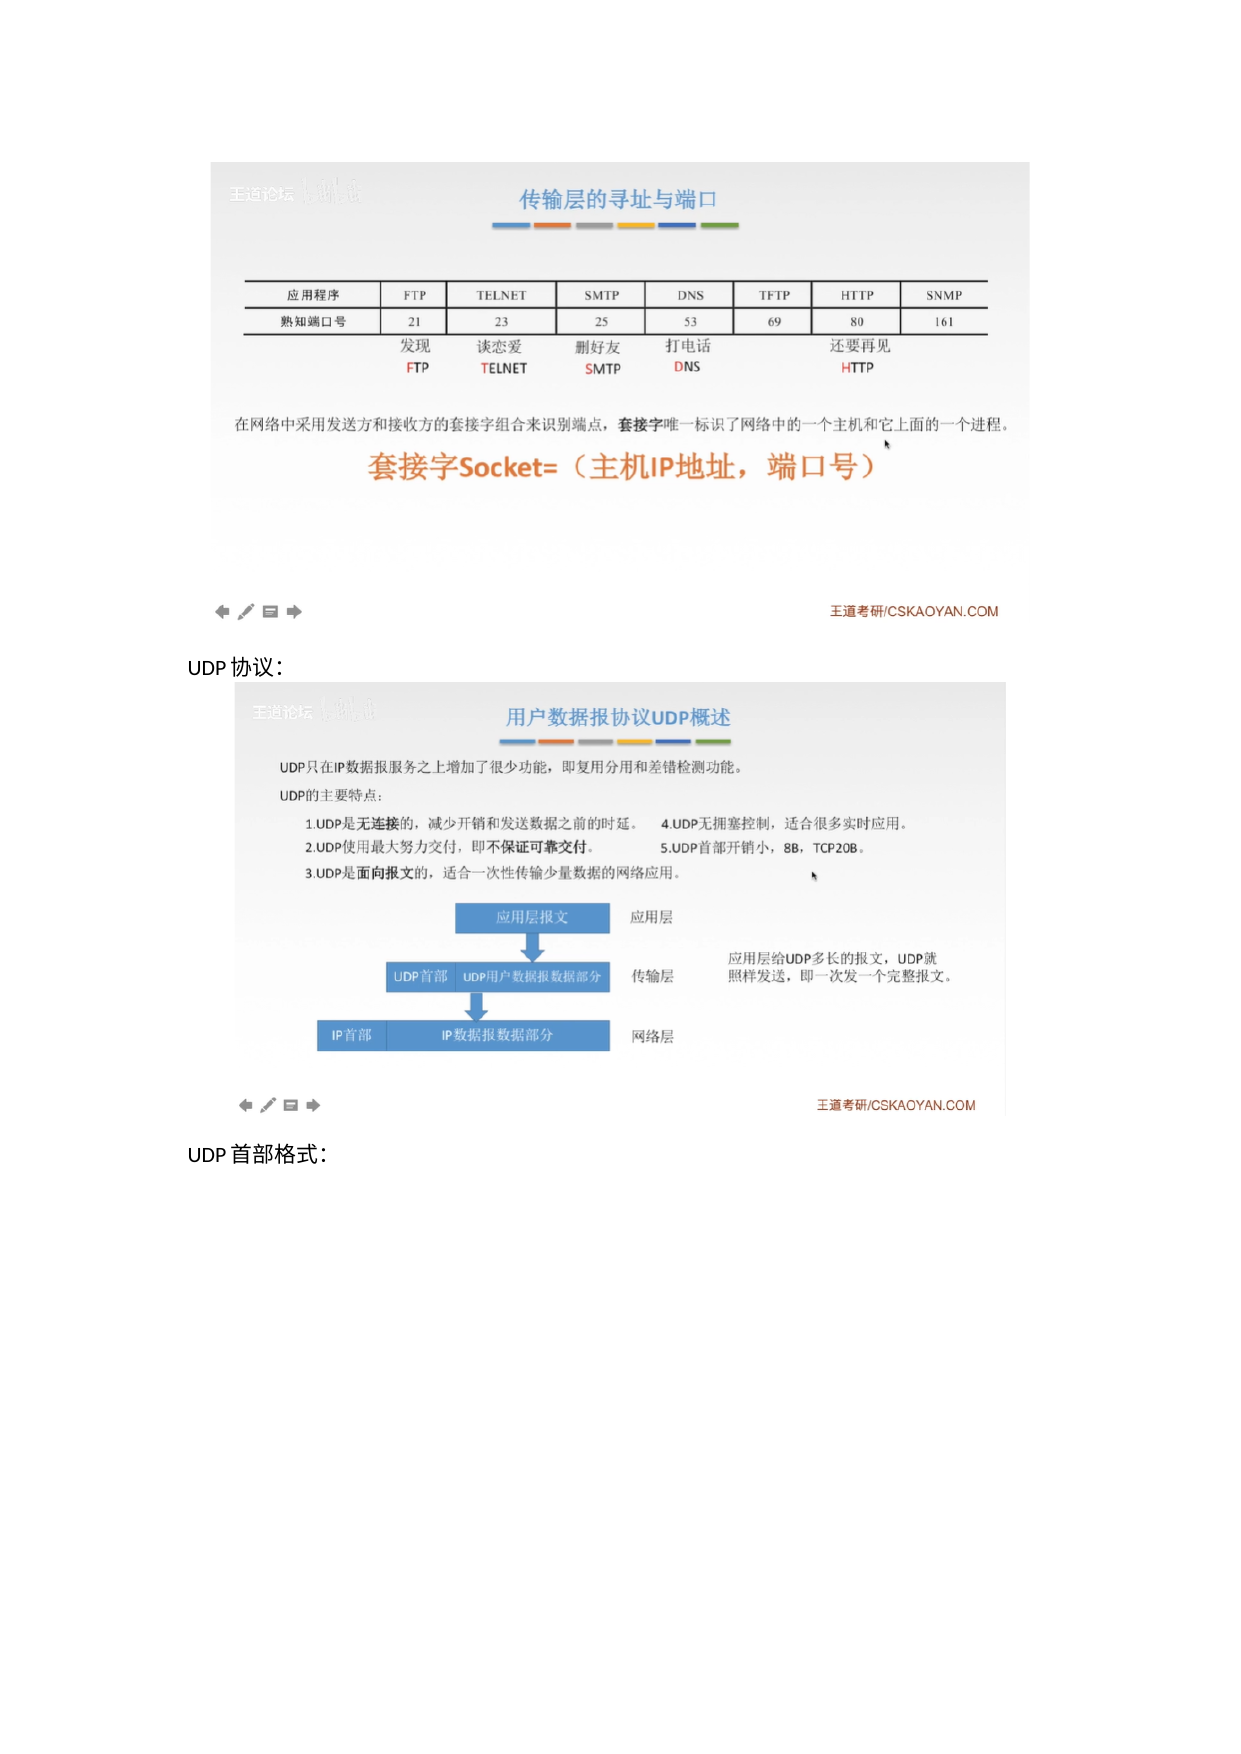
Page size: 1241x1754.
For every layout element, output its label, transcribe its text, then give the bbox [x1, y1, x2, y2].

picture [234, 682, 1006, 1116]
picture [210, 162, 1030, 623]
text UDP协议： [187, 649, 1053, 682]
text UDP首部格式： [187, 1137, 1053, 1169]
